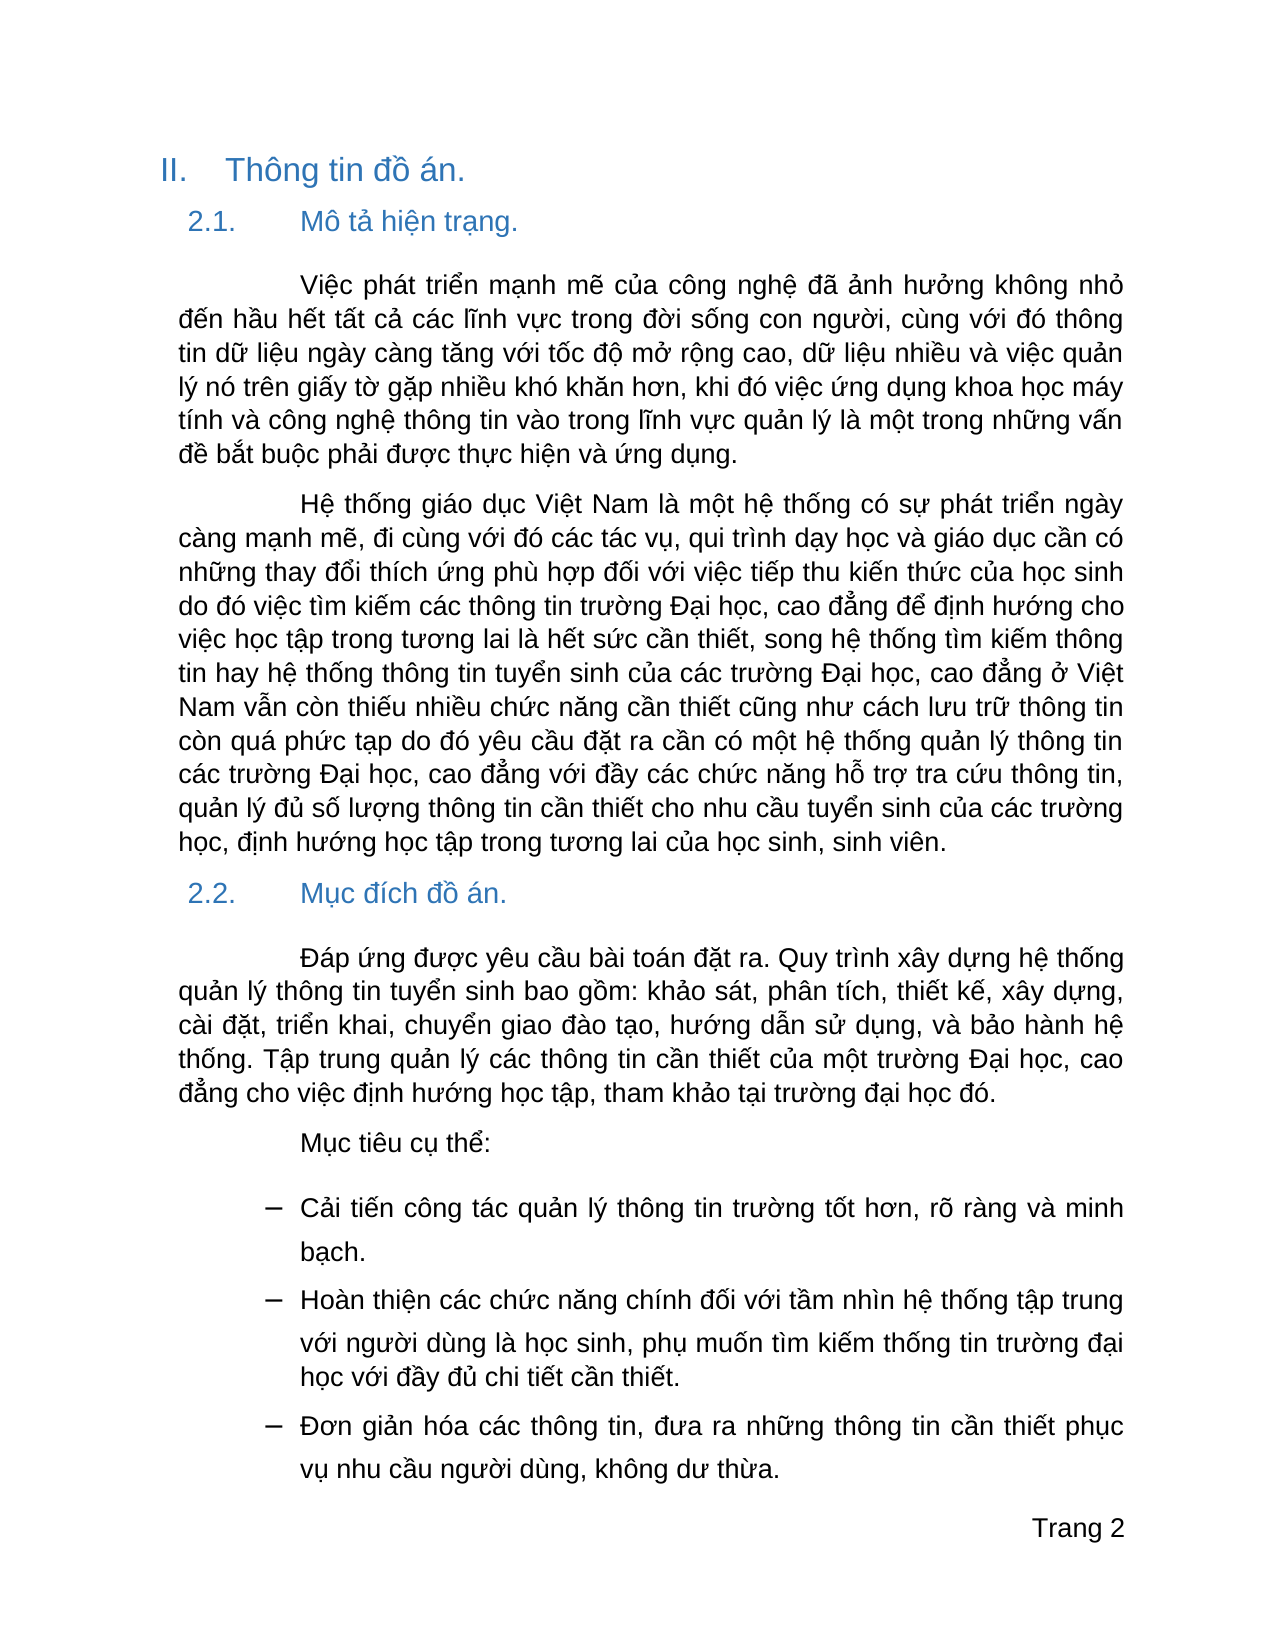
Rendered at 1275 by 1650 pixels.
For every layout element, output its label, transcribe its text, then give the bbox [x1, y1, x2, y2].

subtitle Mô tả hiện trạng. [187, 204, 1125, 237]
list Hoàn thiện các chức năng chính đối với tầm nhìn hệ thống tập trung với người dùng là học sinh, phụ muốn tìm kiếm thống tin trường đại học với đầy đủ chi tiết cần thiết. [262, 1269, 1125, 1392]
text Mục tiêu cụ thể: [178, 1127, 1125, 1158]
list Cải tiến công tác quản lý thông tin trường tốt hơn, rõ ràng và minh bạch. [262, 1177, 1125, 1267]
text Đáp ứng được yêu cầu bài toán đặt ra. Quy trình xây dựng hệ thống quản lý thông tin tuyển sinh bao gồm: khảo sát, phân tích, thiết kế, xây dựng, cài đặt, triển khai, chuyển giao đào tạo, hướng dẫn sử dụng, và bảo hành hệ thống. Tập trung quản lý các thông tin cần thiết của một trường Đại học, cao đẳng cho việc định hướng học tập, tham khảo tại trường đại học đó. [178, 942, 1125, 1108]
subtitle Mục đích đồ án. [187, 876, 1125, 910]
list Đơn giản hóa các thông tin, đưa ra những thông tin cần thiết phục vụ nhu cầu người dùng, không dư thừa. [262, 1395, 1125, 1484]
text Hệ thống giáo dục Việt Nam là một hệ thống có sự phát triển ngày càng mạnh mẽ, đi cùng với đó các tác vụ, qui trình dạy học và giáo dục cần có những thay đổi thích ứng phù hợp đối với việc tiếp thu kiến thức của học sinh do đó việc tìm kiếm các thông tin trường Đại học, cao đẳng để định hướng cho việc học tập trong tương lai là hết sức cần thiết, song hệ thống tìm kiếm thông tin hay hệ thống thông tin tuyển sinh của các trường Đại học, cao đẳng ở Việt Nam vẫn còn thiếu nhiều chức năng cần thiết cũng như cách lưu trữ thông tin còn quá phức tạp do đó yêu cầu đặt ra cần có một hệ thống quản lý thông tin các trường Đại học, cao đẳng với đầy các chức năng hỗ trợ tra cứu thông tin, quản lý đủ số lượng thông tin cần thiết cho nhu cầu tuyển sinh của các trường học, định hướng học tập trong tương lai của học sinh, sinh viên. [178, 488, 1125, 857]
subtitle Thông tin đồ án. [187, 150, 1125, 188]
text Việc phát triển mạnh mẽ của công nghệ đã ảnh hưởng không nhỏ đến hầu hết tất cả các lĩnh vực trong đời sống con người, cùng với đó thông tin dữ liệu ngày càng tăng với tốc độ mở rộng cao, dữ liệu nhiều và việc quản lý nó trên giấy tờ gặp nhiều khó khăn hơn, khi đó việc ứng dụng khoa học máy tính và công nghệ thông tin vào trong lĩnh vực quản lý là một trong những vấn đề bắt buộc phải được thực hiện và ứng dụng. [178, 269, 1125, 469]
